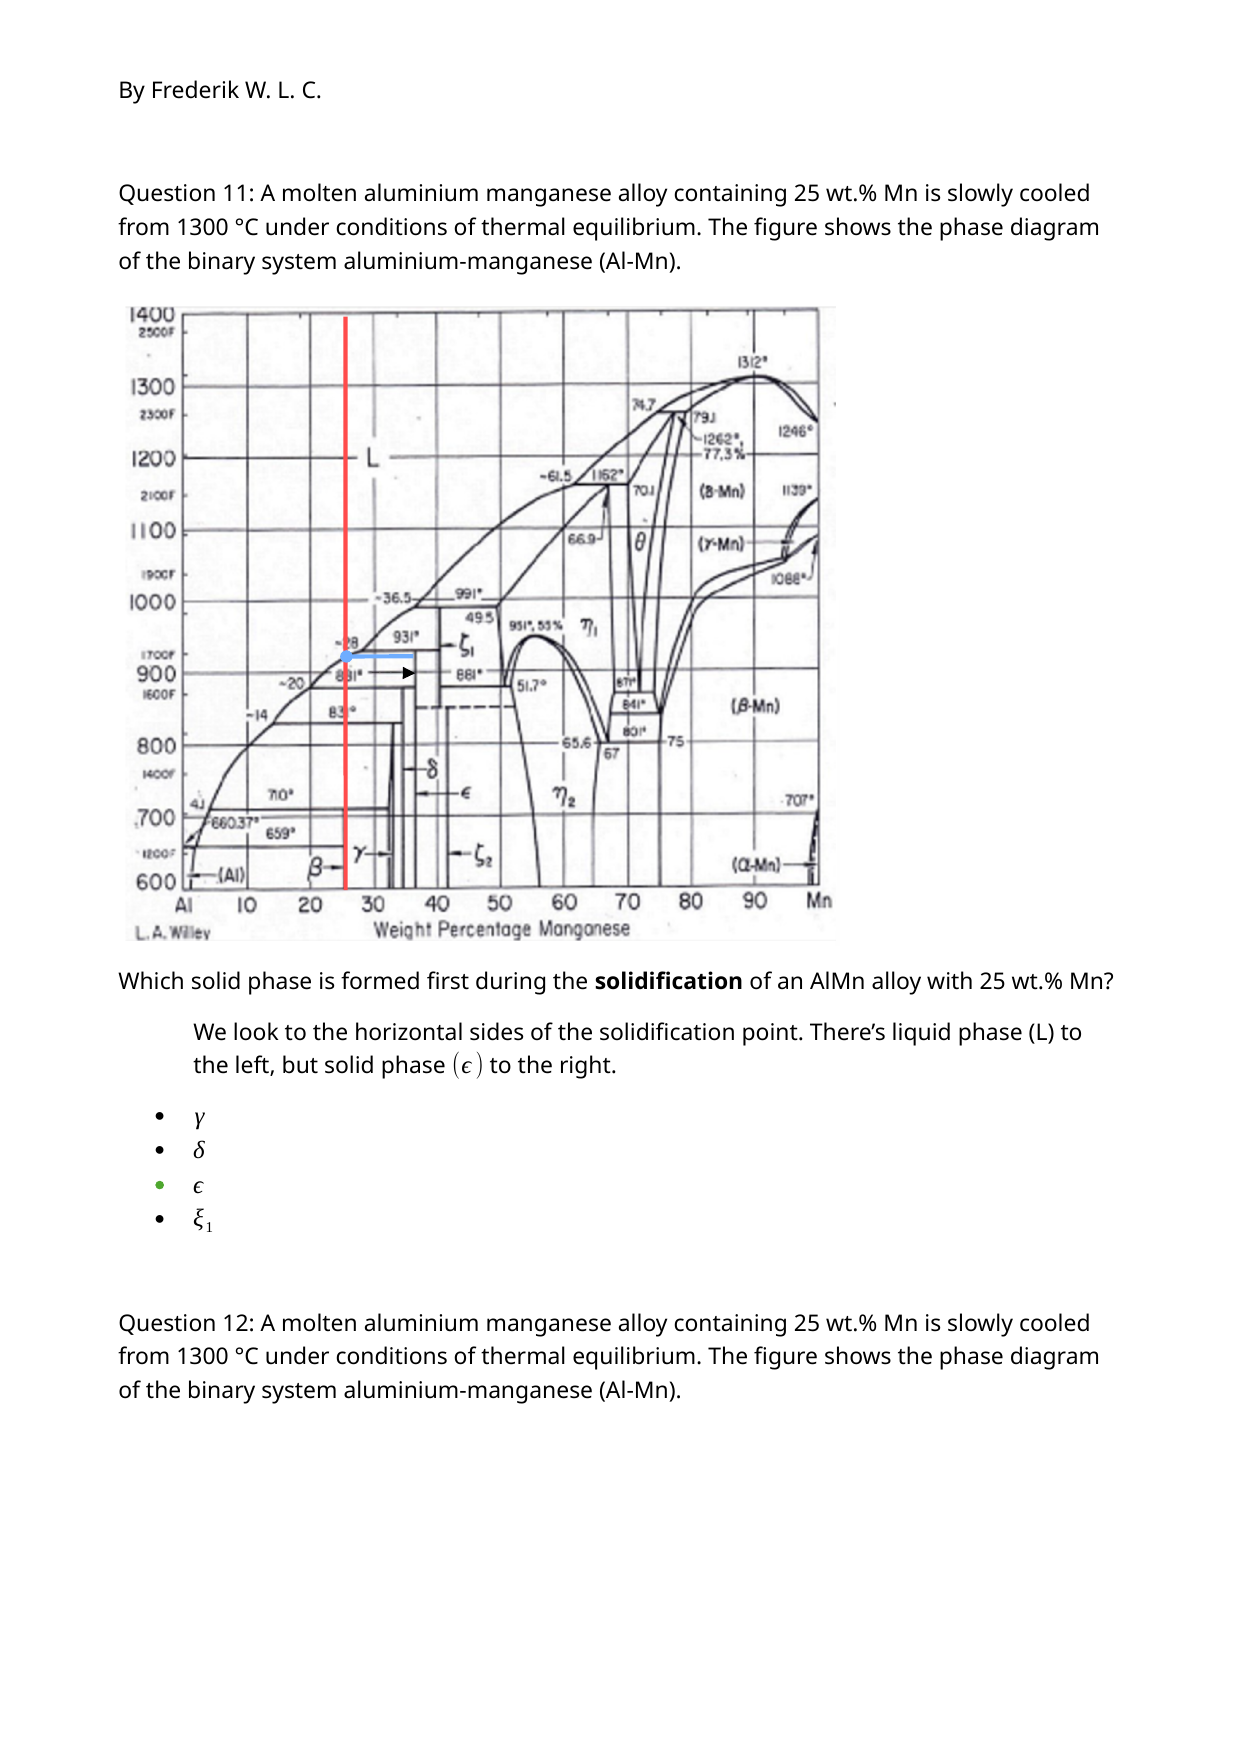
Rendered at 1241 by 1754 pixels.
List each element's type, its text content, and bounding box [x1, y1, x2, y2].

text We look to the horizontal sides of the solidification point. There’s liquid phase (L) to the left, but solid phase to the right. [193, 1016, 1122, 1081]
picture [118, 295, 840, 946]
text Which solid phase is formed first during the solidification of an AlMn alloy with 25 wt.% Mn? [118, 965, 1122, 996]
text Question 11: A molten aluminium manganese alloy containing 25 wt.% Mn is slowly cooled from 1300 °C under conditions of thermal equilibrium. The figure shows the phase diagram of the binary system aluminium-manganese (Al-Mn). [118, 177, 1122, 276]
text Question 12: A molten aluminium manganese alloy containing 25 wt.% Mn is slowly cooled from 1300 °C under conditions of thermal equilibrium. The figure shows the phase diagram of the binary system aluminium-manganese (Al-Mn). [118, 1307, 1122, 1405]
